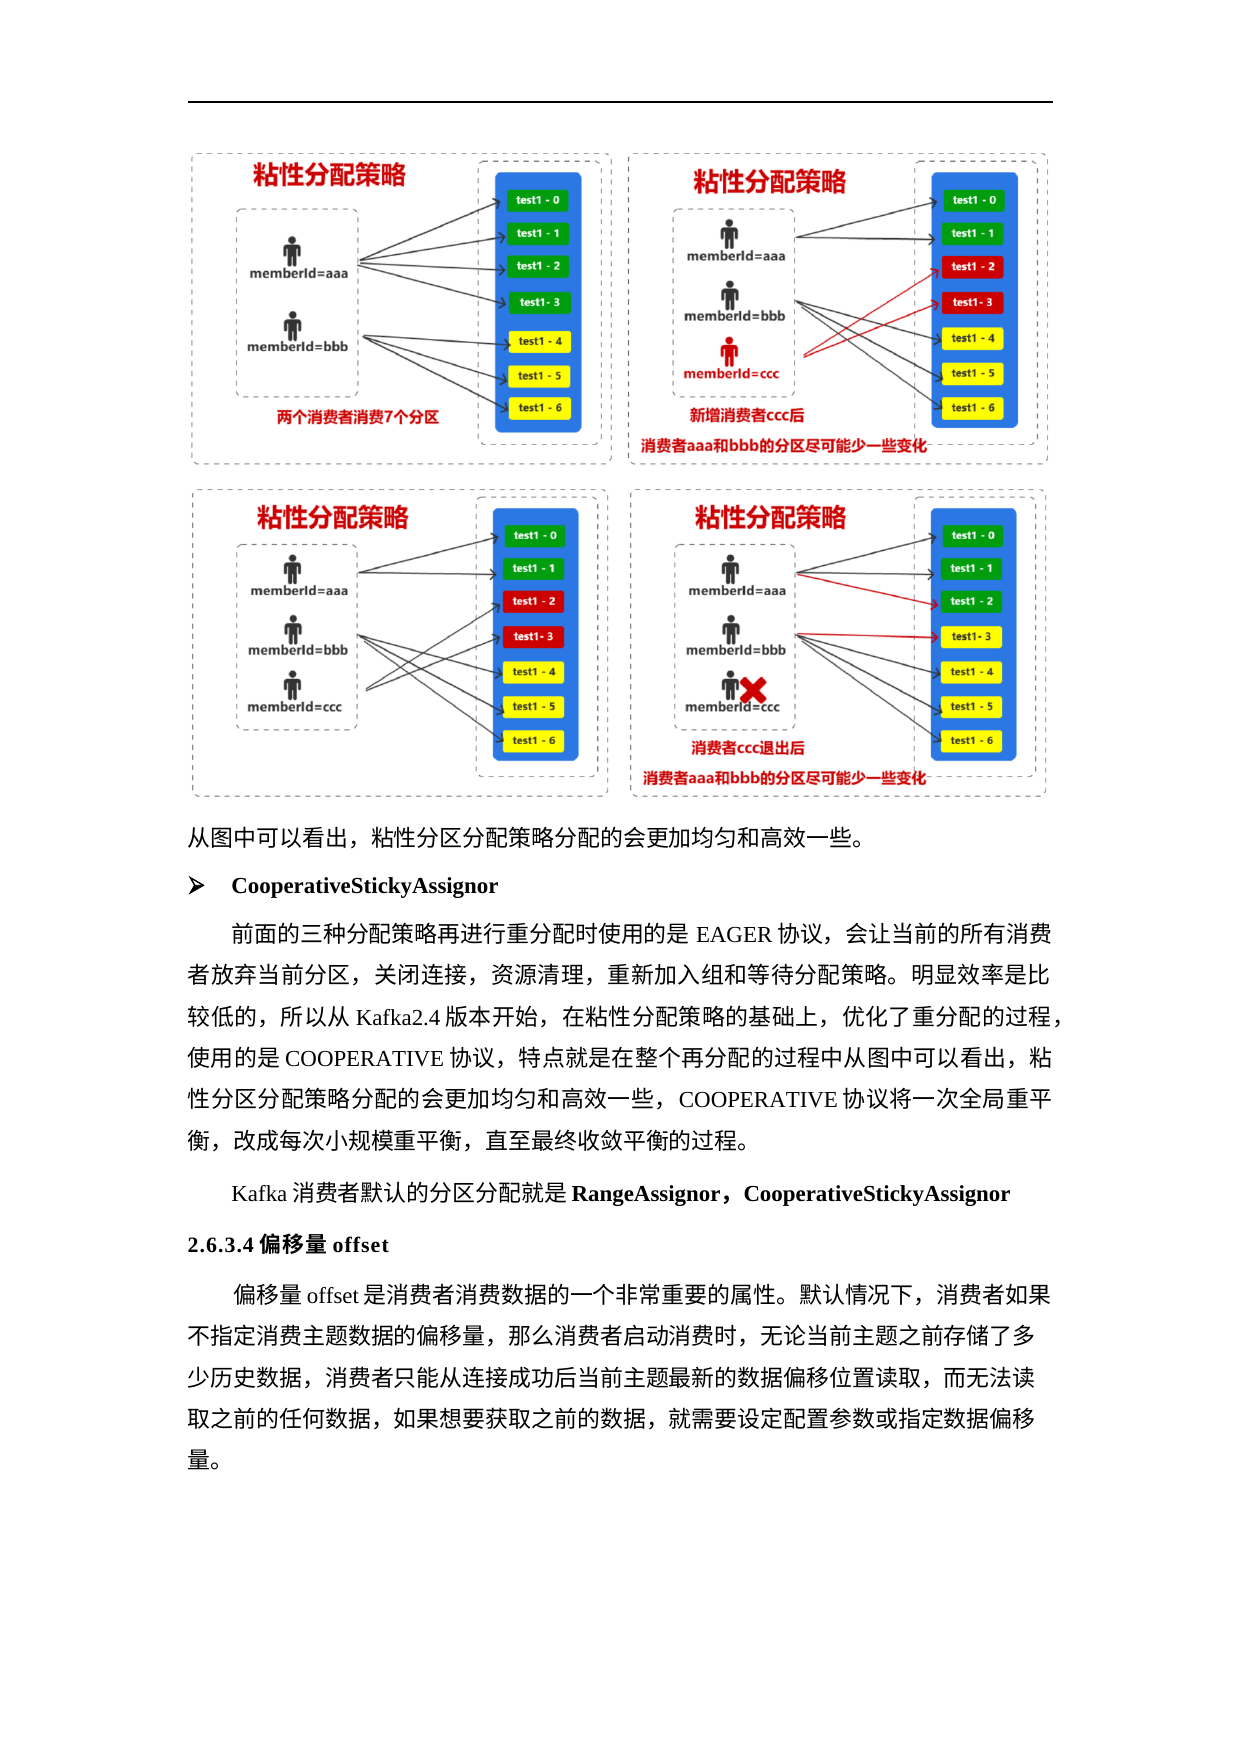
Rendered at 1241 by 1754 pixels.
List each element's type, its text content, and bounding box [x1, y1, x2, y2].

subtitle 2.6.3.4偏移量offset [187, 1227, 1053, 1258]
text 从图中可以看出，粘性分区分配策略分配的会更加均匀和高效一些。 [187, 820, 1053, 853]
list CooperativeStickyAssignor [187, 872, 1053, 898]
text Kafka消费者默认的分区分配就是RangeAssignor，CooperativeStickyAssignor [187, 1175, 1053, 1208]
text 偏移量offset是消费者消费数据的一个非常重要的属性。默认情况下，消费者如果不指定消费主题数据的偏移量，那么消费者启动消费时，无论当前主题之前存储了多少历史数据，消费者只能从连接成功后当前主题最新的数据偏移位置读取，而无法读取之前的任何数据，如果想要获取之前的数据，就需要设定配置参数或指定数据偏移量。 [187, 1277, 1053, 1476]
text 前面的三种分配策略再进行重分配时使用的是EAGER协议，会让当前的所有消费者放弃当前分区，关闭连接，资源清理，重新加入组和等待分配策略。明显效率是比较低的，所以从Kafka2.4版本开始，在粘性分配策略的基础上，优化了重分配的过程，使用的是COOPERATIVE协议，特点就是在整个再分配的过程中从图中可以看出，粘性分区分配策略分配的会更加均匀和高效一些，COOPERATIVE协议将一次全局重平衡，改成每次小规模重平衡，直至最终收敛平衡的过程。 [187, 916, 1053, 1156]
picture [187, 485, 1052, 802]
picture [187, 150, 1052, 468]
